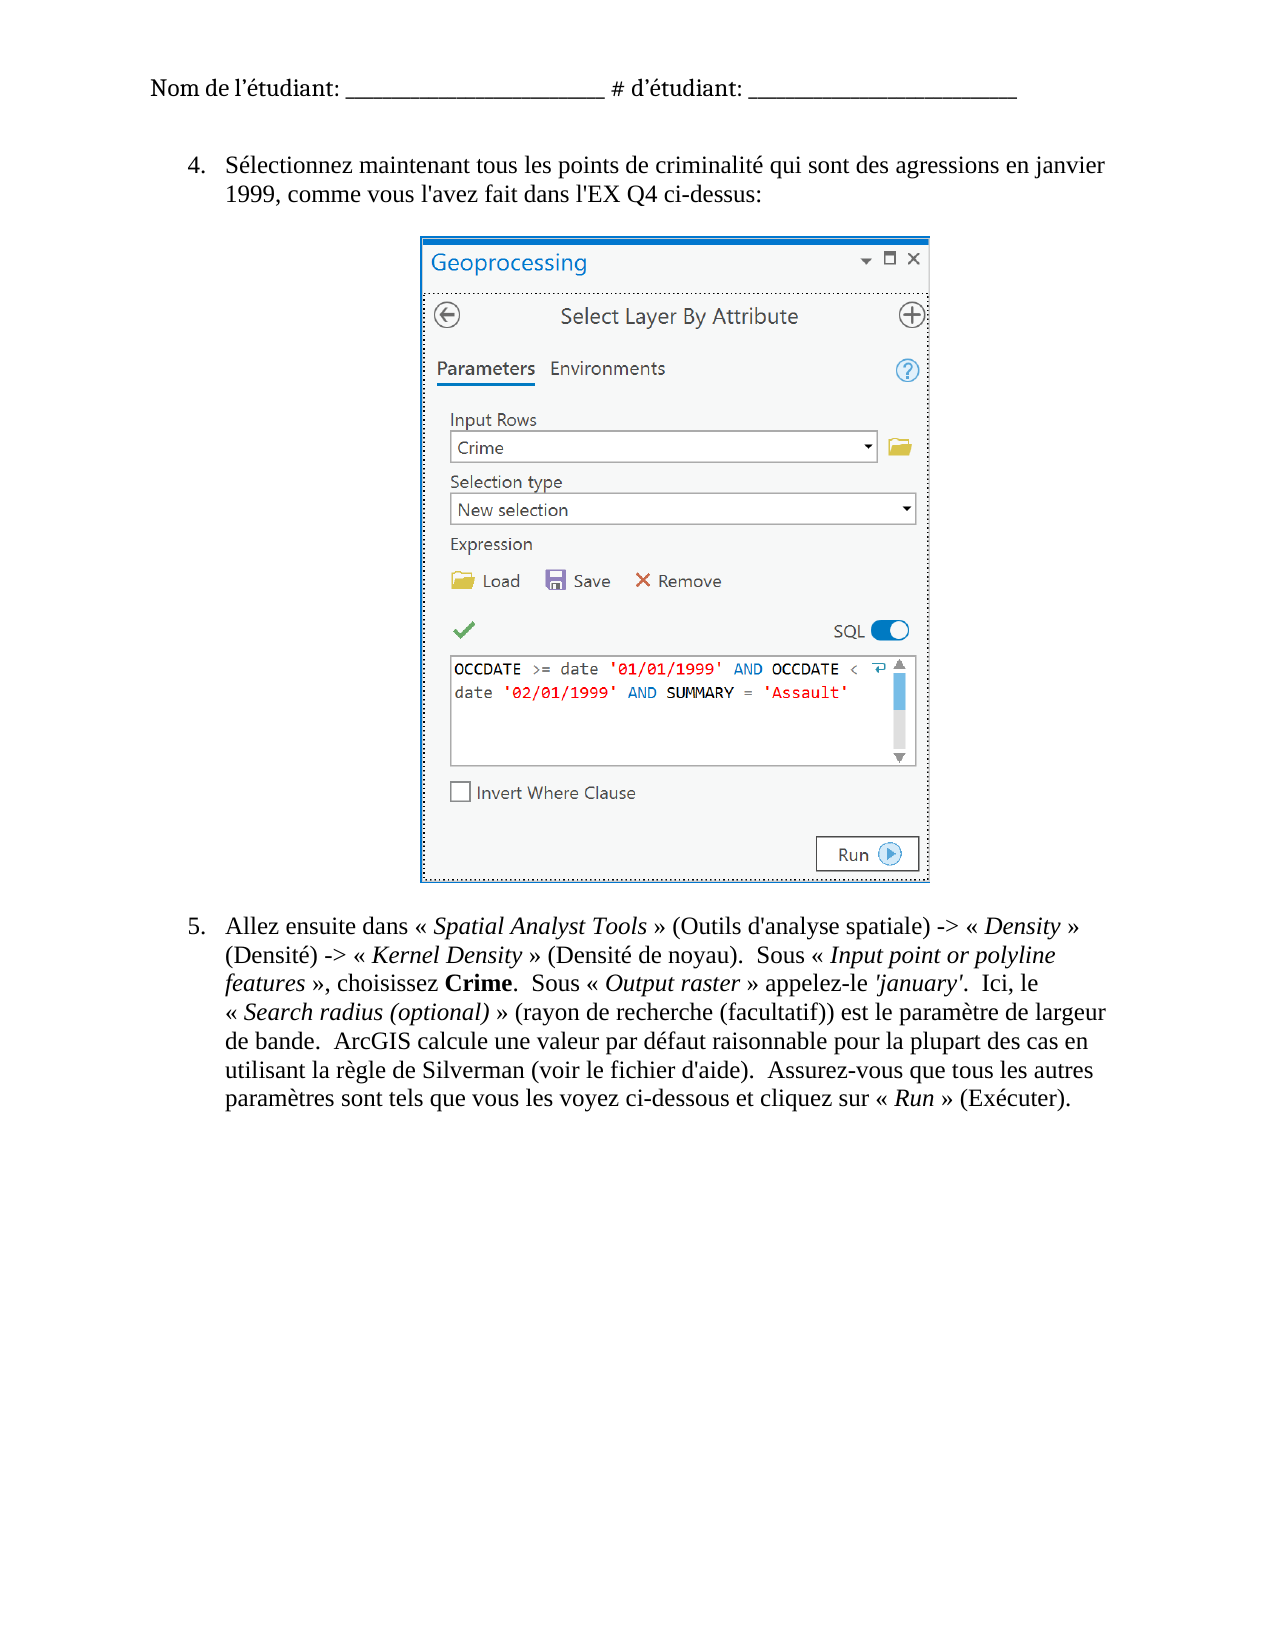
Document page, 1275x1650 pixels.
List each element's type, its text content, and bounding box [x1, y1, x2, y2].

picture [420, 236, 930, 883]
list Sélectionnez maintenant tous les points de criminalité qui sont des agressions en janvier 1999, comme vous l'avez fait dans l'EX Q4 ci-dessus: [187, 150, 1125, 207]
list Allez ensuite dans « Spatial Analyst Tools » (Outils d'analyse spatiale) -> « Density » (Densité) -> « Kernel Density » (Densité de noyau). Sous « Input point or polyline features », choisissez Crime. Sous « Output raster » appelez-le 'january'. Ici, le « Search radius (optional) » (rayon de recherche (facultatif)) est le paramètre de largeur de bande. ArcGIS calcule une valeur par défaut raisonnable pour la plupart des cas en utilisant la règle de Silverman (voir le fichier d'aide). Assurez-vous que tous les autres paramètres sont tels que vous les voyez ci-dessous et cliquez sur « Run » (Exécuter). [187, 911, 1125, 1112]
